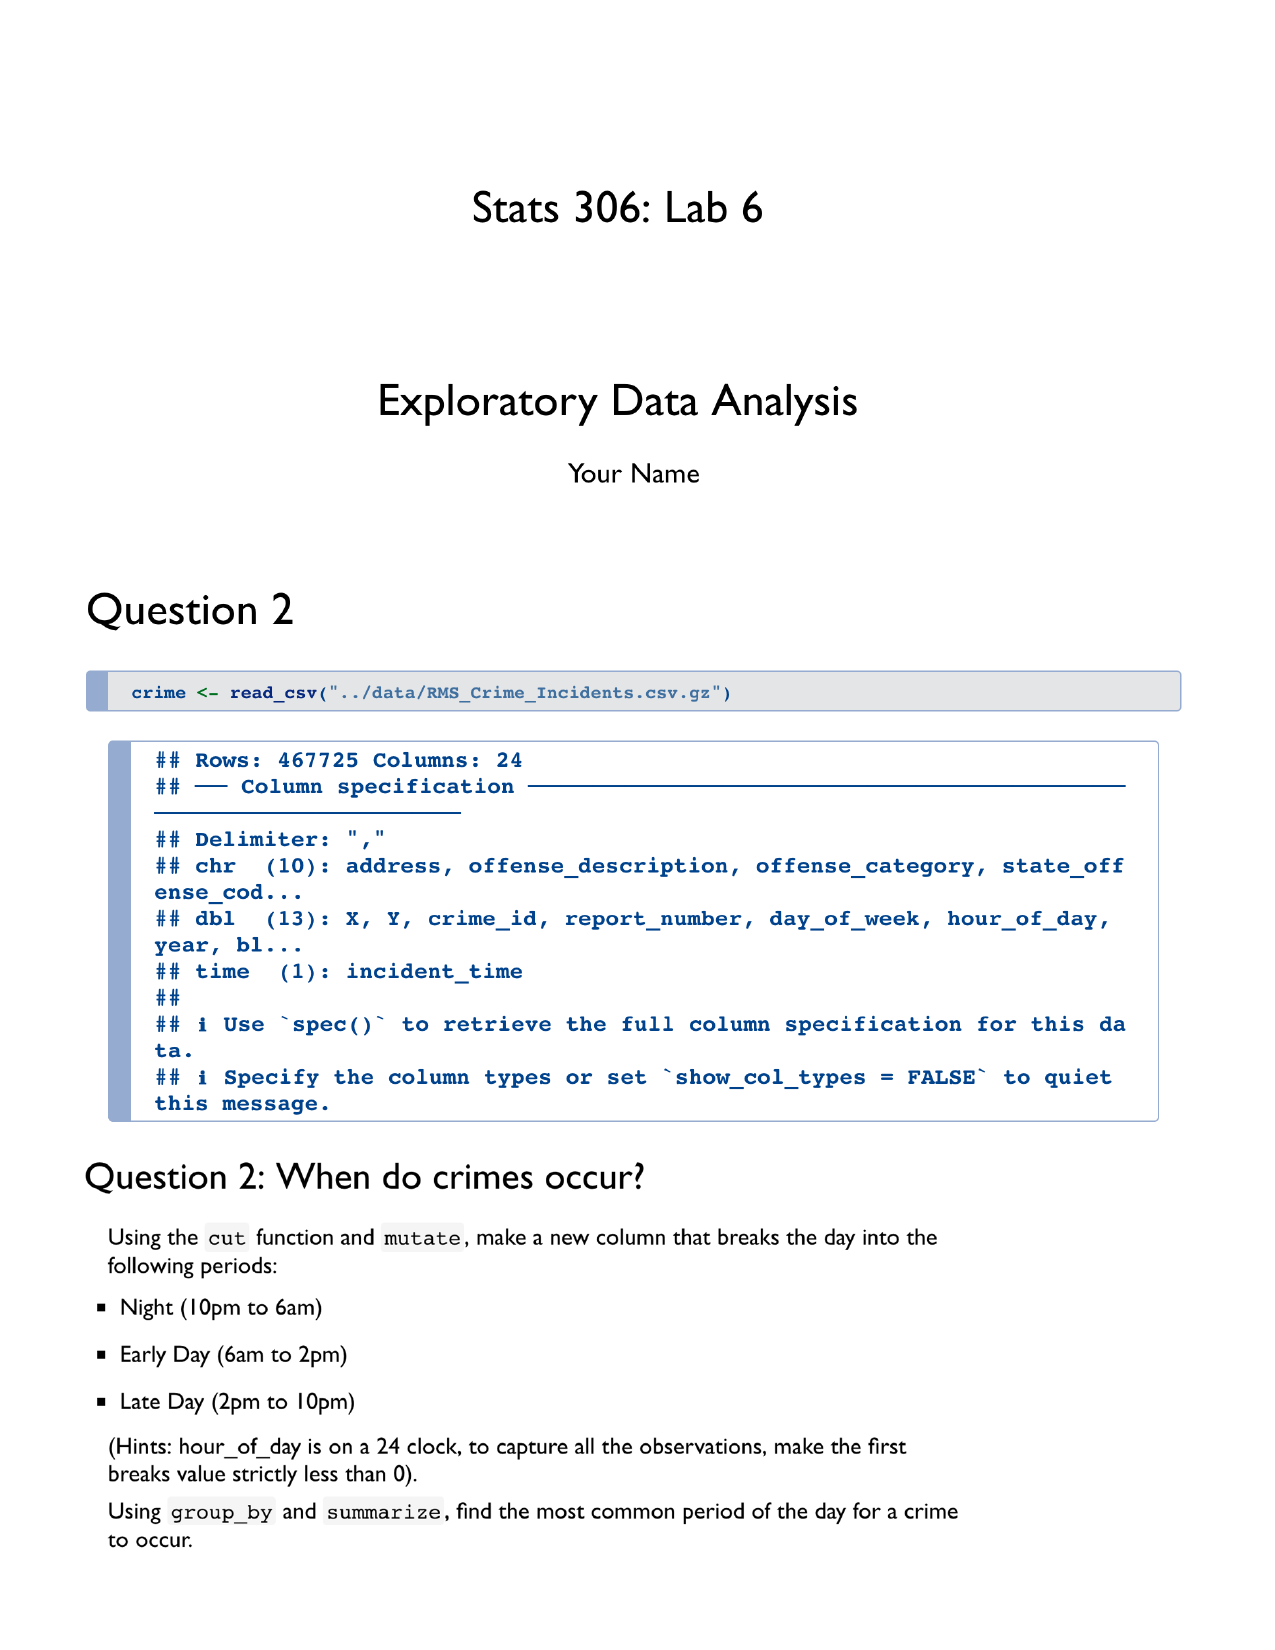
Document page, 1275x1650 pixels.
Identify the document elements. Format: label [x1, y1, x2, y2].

picture [75, 75, 1200, 1561]
